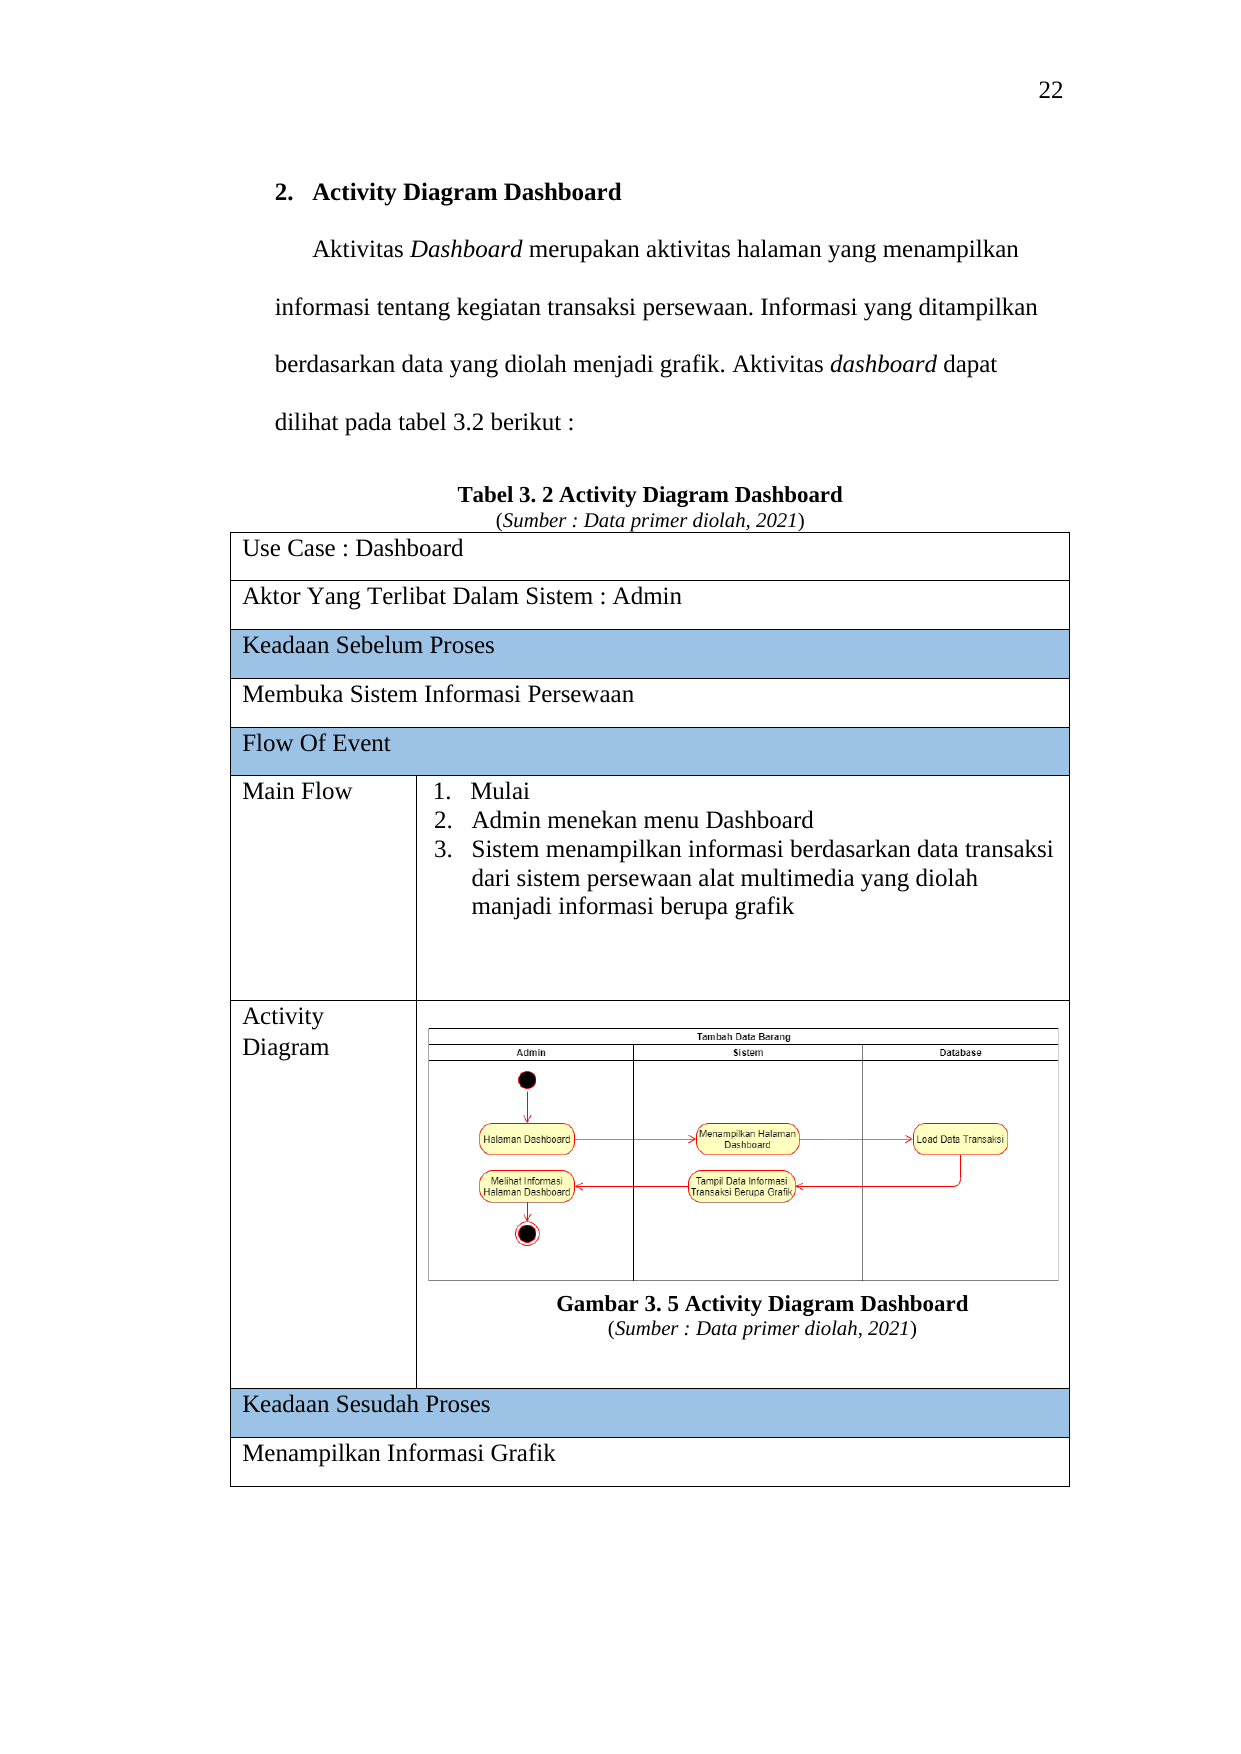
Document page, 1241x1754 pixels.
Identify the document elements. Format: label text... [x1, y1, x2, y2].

table_cell Flow Of Event [231, 728, 1069, 775]
table_cell [417, 1001, 1069, 1388]
table_cell Keadaan Sebelum Proses [231, 630, 1069, 678]
subtitle Activity Diagram Dashboard [274, 177, 1063, 206]
text Aktivitas Dashboard merupakan aktivitas halaman yang menampilkan informasi tentang kegiatan transaksi persewaan. Informasi yang ditampilkan berdasarkan data yang diolah menjadi grafik. Aktivitas dashboard dapat dilihat pada tabel 3.2 berikut : [274, 234, 1063, 436]
table_cell Activity Diagram [231, 1001, 416, 1388]
table_cell Mulai Admin menekan menu Dashboard Sistem menampilkan informasi berdasarkan data transaksi dari sistem persewaan alat multimedia yang diolah manjadi informasi berupa grafik [417, 776, 1069, 1000]
text (Sumber : Data primer diolah, 2021) [237, 507, 1063, 532]
table_cell Keadaan Sesudah Proses [231, 1389, 1069, 1437]
picture [428, 1028, 1059, 1281]
table_header Use Case : Dashboard [231, 533, 1069, 580]
table_cell Aktor Yang Terlibat Dalam Sistem : Admin [231, 581, 1069, 629]
table_cell Membuka Sistem Informasi Persewaan [231, 679, 1069, 727]
table_cell Main Flow [231, 776, 416, 1000]
text Tabel 3. 2 Activity Diagram Dashboard [237, 481, 1063, 507]
table_cell Menampilkan Informasi Grafik [231, 1438, 1069, 1486]
